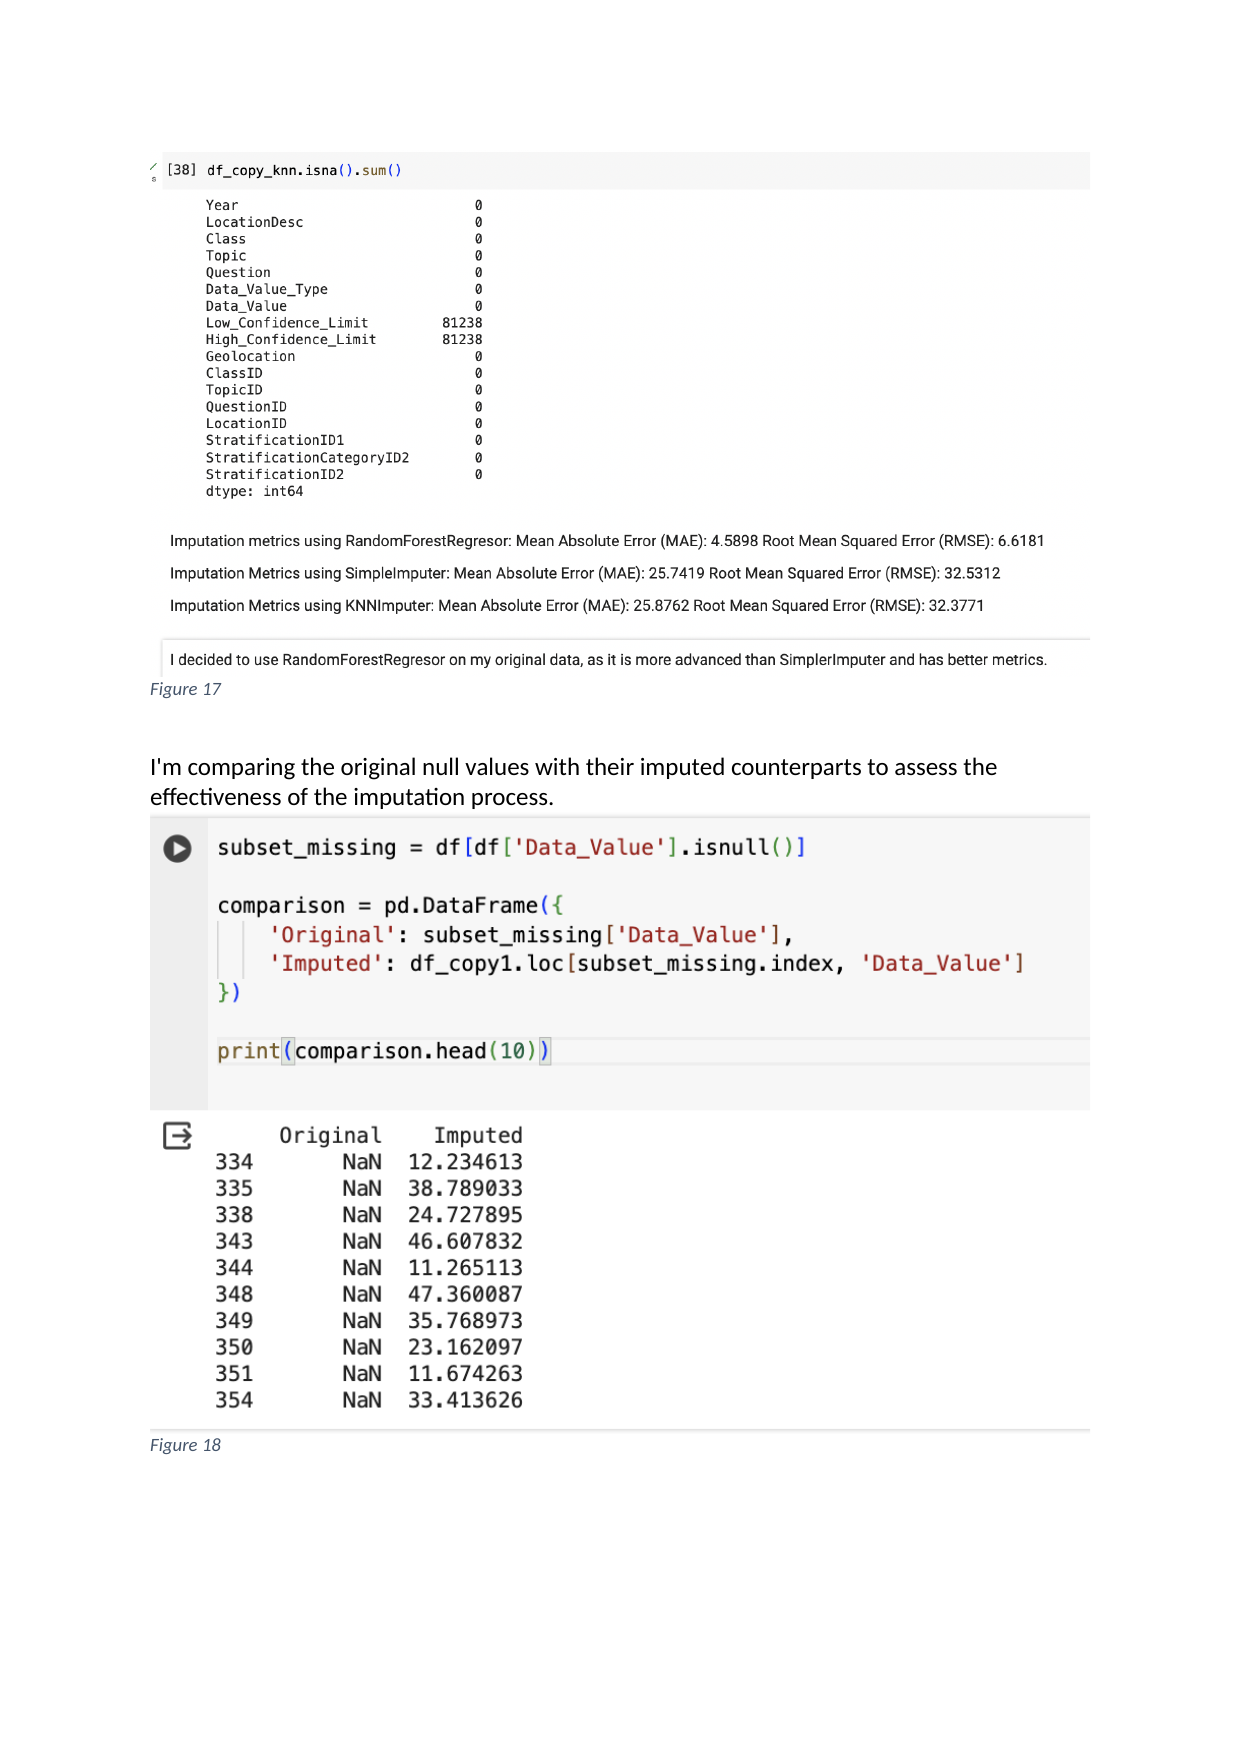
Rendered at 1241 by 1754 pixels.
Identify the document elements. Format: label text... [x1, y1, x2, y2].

text Figure 17 [150, 677, 1090, 700]
picture [150, 812, 1091, 1434]
text Figure 18 [150, 1434, 1090, 1456]
text I'm comparing the original null values with their imputed counterparts to assess the effectiveness of the imputation process. [150, 751, 1090, 812]
picture [150, 150, 1091, 677]
